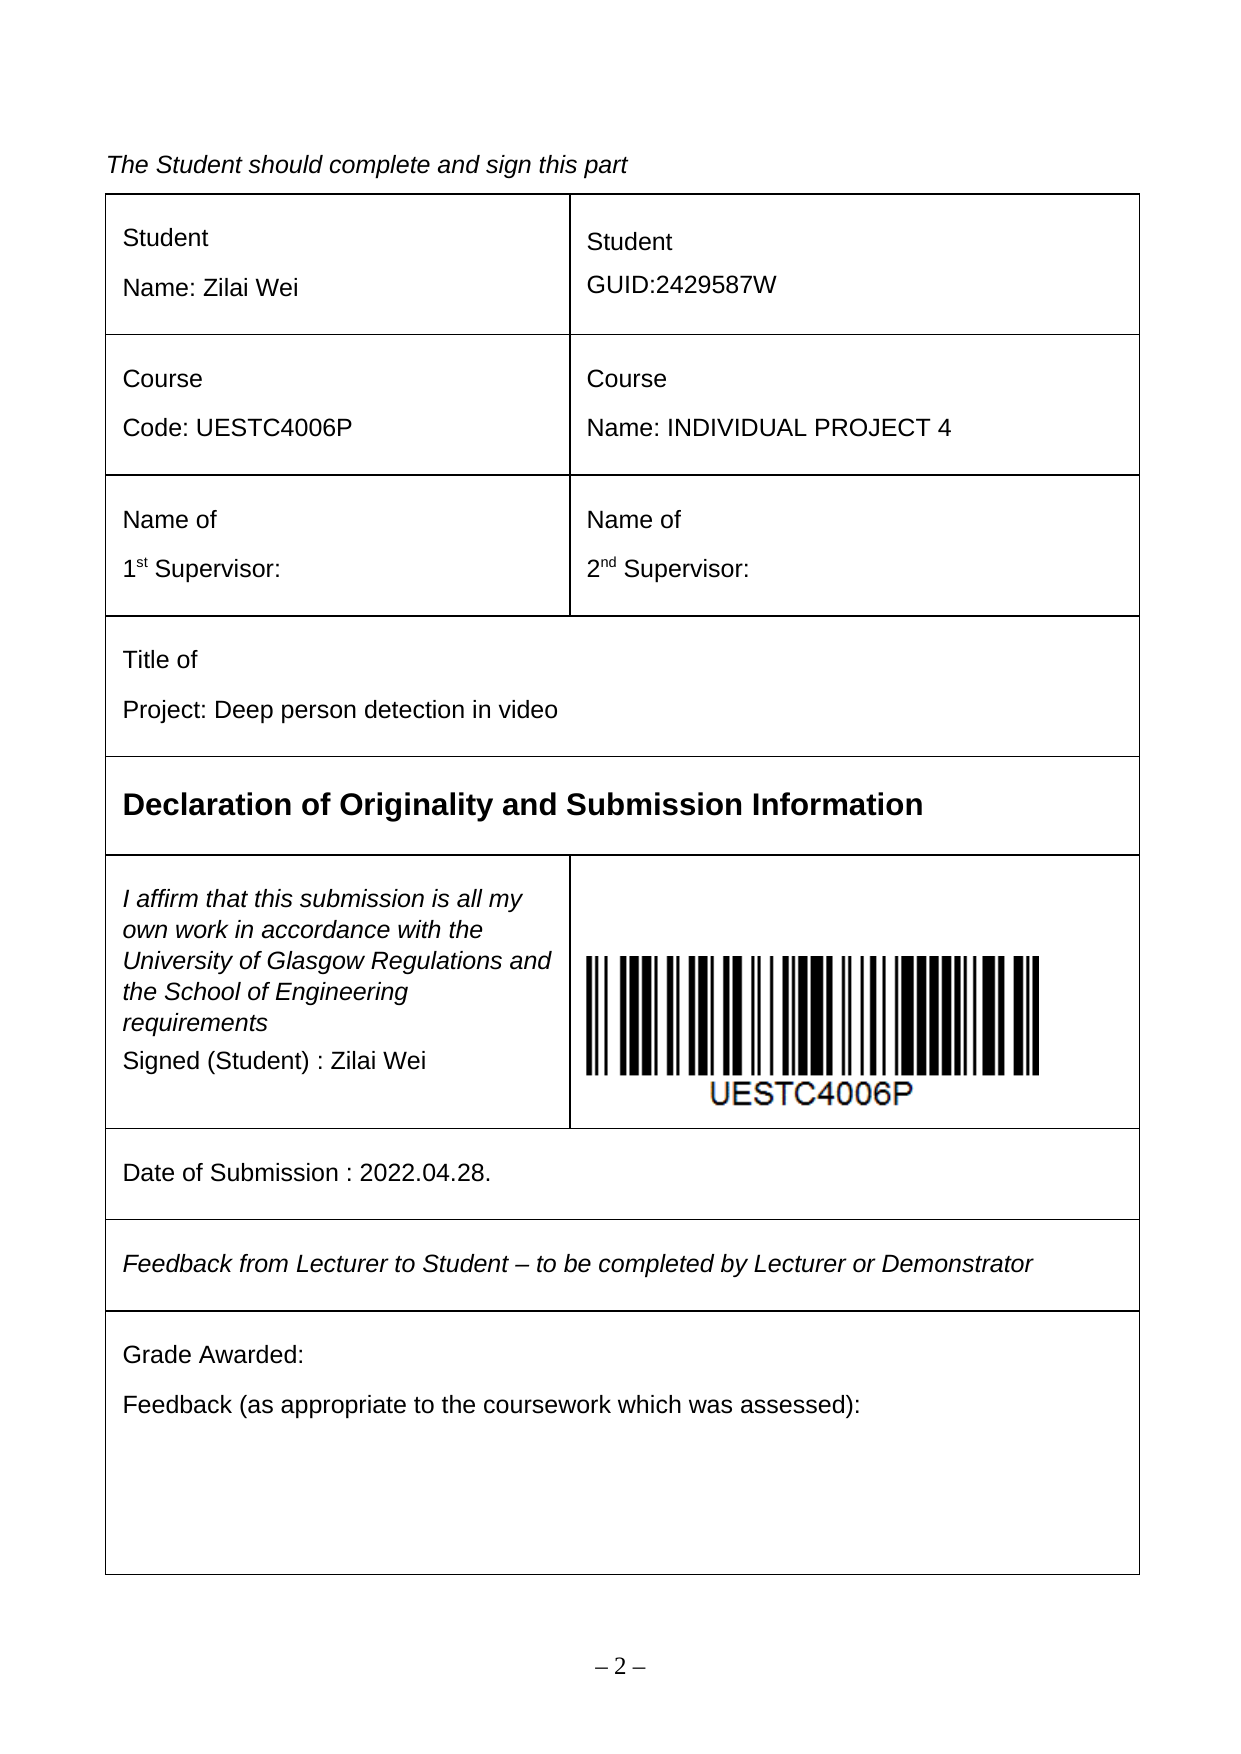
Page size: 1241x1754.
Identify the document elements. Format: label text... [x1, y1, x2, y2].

table_cell Grade Awarded: Feedback (as appropriate to the coursework which was assessed): [106, 1312, 1139, 1574]
text The Student should complete and sign this part [106, 150, 1090, 179]
table_cell [571, 856, 1139, 1127]
table_cell Course Code: UESTC4006P [106, 335, 569, 474]
table_cell I affirm that this submission is all my own work in accordance with the University of Glasgow Regulations and the School of Engineering requirements Signed (Student) : Zilai Wei [106, 856, 569, 1127]
table_header Student GUID:2429587W [571, 195, 1139, 334]
table_cell Name of 2nd Supervisor: [571, 476, 1139, 615]
table_cell Title of Project: Deep person detection in video [106, 617, 1139, 756]
table_cell Declaration of Originality and Submission Information [106, 757, 1139, 854]
table_header Student Name: Zilai Wei [106, 195, 569, 334]
table_cell Feedback from Lecturer to Student – to be completed by Lecturer or Demonstrator [106, 1220, 1139, 1310]
table_cell Name of 1st Supervisor: [106, 476, 569, 615]
table_cell Course Name: INDIVIDUAL PROJECT 4 [571, 335, 1139, 474]
picture [586, 956, 1039, 1110]
table_cell Date of Submission : 2022.04.28. [106, 1129, 1139, 1219]
